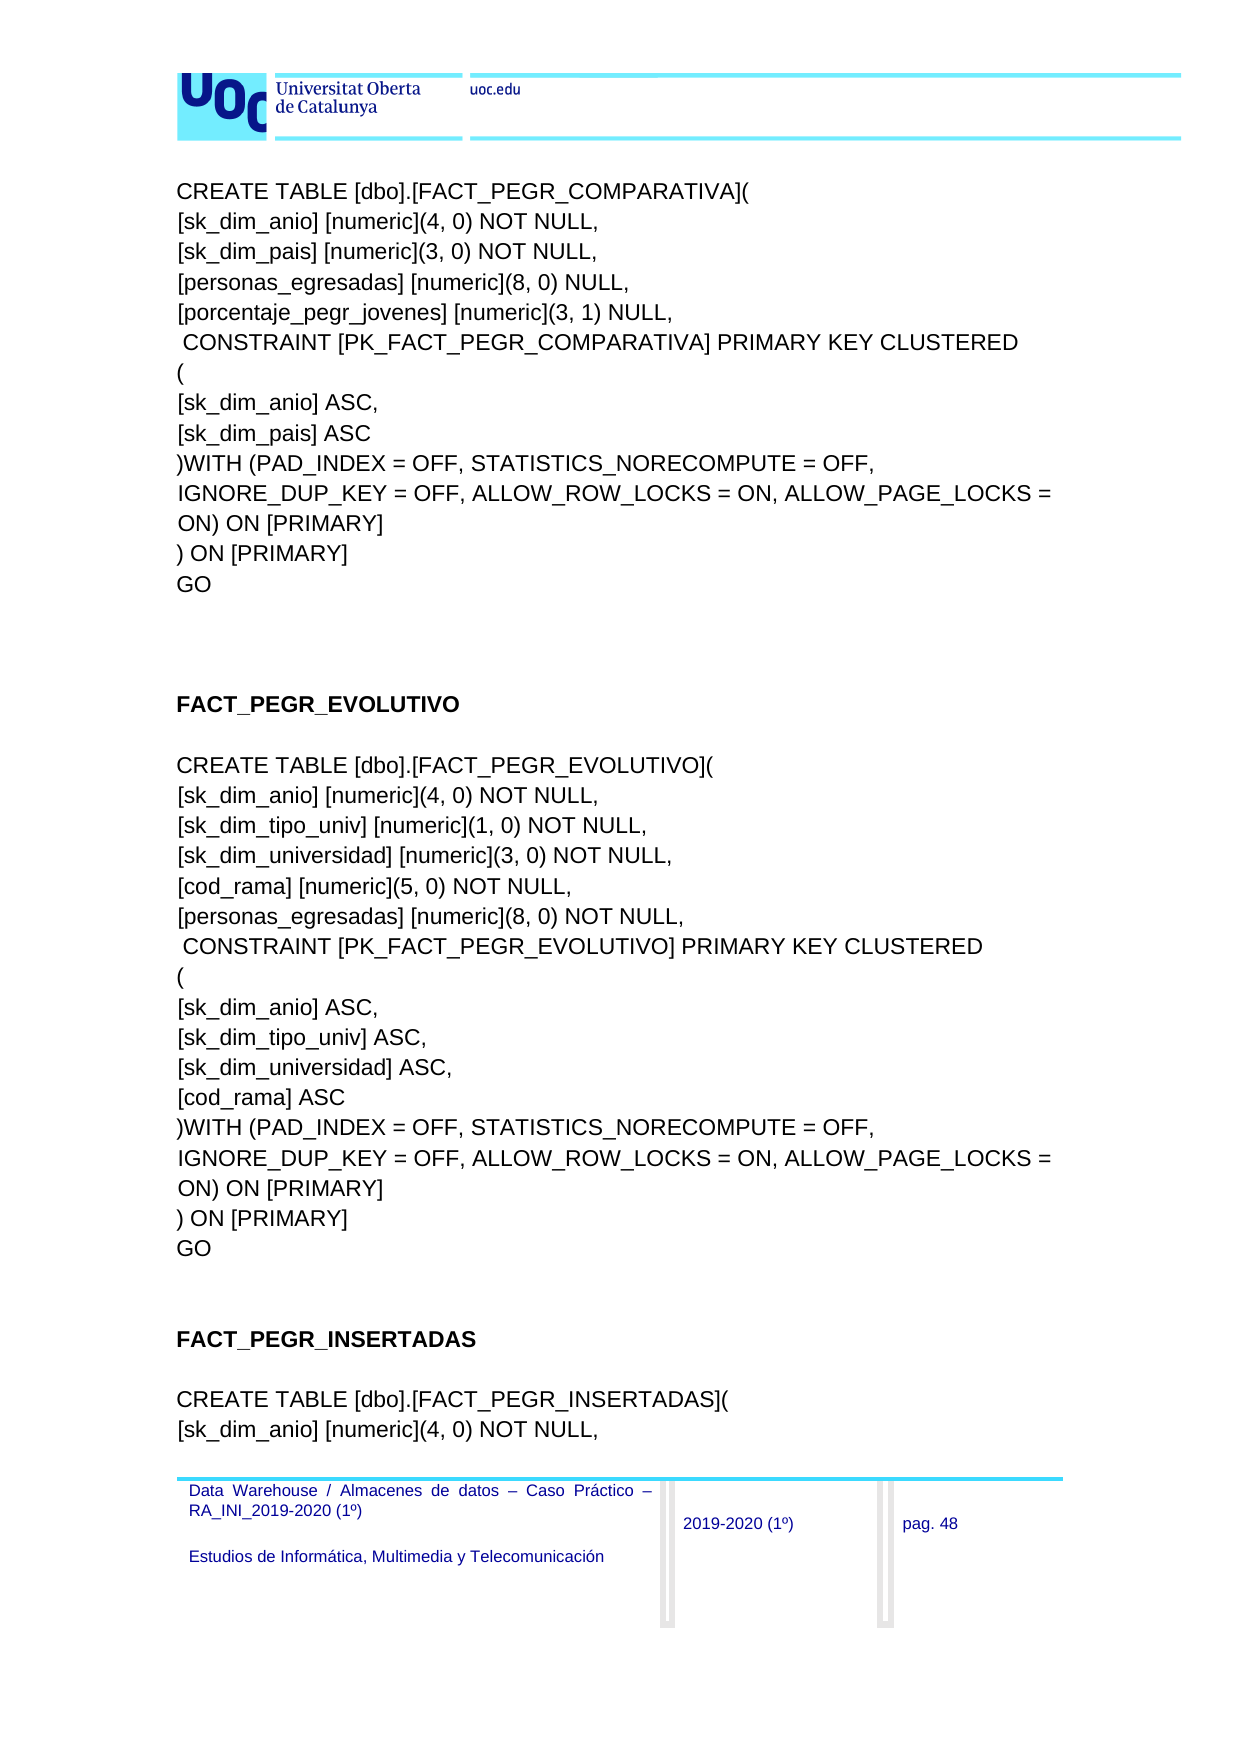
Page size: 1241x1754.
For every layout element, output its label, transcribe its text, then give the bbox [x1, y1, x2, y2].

text )WITH (PAD_INDEX = OFF, STATISTICS_NORECOMPUTE = OFF, IGNORE_DUP_KEY = OFF, ALLOW_ROW_LOCKS = ON, ALLOW_PAGE_LOCKS = ON) ON [PRIMARY] [176, 1114, 1063, 1201]
text [sk_dim_tipo_univ] [numeric](1, 0) NOT NULL, [176, 812, 1063, 838]
text CONSTRAINT [PK_FACT_PEGR_COMPARATIVA] PRIMARY KEY CLUSTERED [176, 329, 1063, 355]
text CREATE TABLE [dbo].[FACT_PEGR_INSERTADAS]( [176, 1386, 1063, 1412]
text [sk_dim_anio] [numeric](4, 0) NOT NULL, [176, 208, 1063, 234]
text [porcentaje_pegr_jovenes] [numeric](3, 1) NULL, [176, 299, 1063, 325]
text FACT_PEGR_INSERTADAS [176, 1326, 1063, 1352]
text [personas_egresadas] [numeric](8, 0) NOT NULL, [176, 903, 1063, 929]
text [sk_dim_universidad] [numeric](3, 0) NOT NULL, [176, 842, 1063, 869]
text [cod_rama] ASC [176, 1084, 1063, 1110]
text [personas_egresadas] [numeric](8, 0) NULL, [176, 268, 1063, 295]
text [sk_dim_anio] ASC, [176, 389, 1063, 416]
text CREATE TABLE [dbo].[FACT_PEGR_COMPARATIVA]( [176, 178, 1063, 204]
text GO [176, 571, 1063, 597]
text FACT_PEGR_EVOLUTIVO [176, 691, 1063, 718]
text [sk_dim_anio] ASC, [176, 993, 1063, 1020]
text [sk_dim_universidad] ASC, [176, 1054, 1063, 1080]
text [sk_dim_tipo_univ] ASC, [176, 1024, 1063, 1050]
text ) ON [PRIMARY] [176, 1205, 1063, 1231]
text [sk_dim_pais] [numeric](3, 0) NOT NULL, [176, 238, 1063, 264]
text ( [176, 963, 1063, 989]
text [cod_rama] [numeric](5, 0) NOT NULL, [176, 873, 1063, 899]
text [sk_dim_anio] [numeric](4, 0) NOT NULL, [176, 782, 1063, 808]
text )WITH (PAD_INDEX = OFF, STATISTICS_NORECOMPUTE = OFF, IGNORE_DUP_KEY = OFF, ALLOW_ROW_LOCKS = ON, ALLOW_PAGE_LOCKS = ON) ON [PRIMARY] [176, 450, 1063, 536]
picture [177, 73, 1182, 144]
text [sk_dim_pais] ASC [176, 419, 1063, 446]
text ) ON [PRIMARY] [176, 540, 1063, 567]
text CREATE TABLE [dbo].[FACT_PEGR_EVOLUTIVO]( [176, 752, 1063, 778]
text GO [176, 1235, 1063, 1261]
text [sk_dim_anio] [numeric](4, 0) NOT NULL, [176, 1416, 1063, 1443]
text ( [176, 359, 1063, 385]
text CONSTRAINT [PK_FACT_PEGR_EVOLUTIVO] PRIMARY KEY CLUSTERED [176, 933, 1063, 959]
